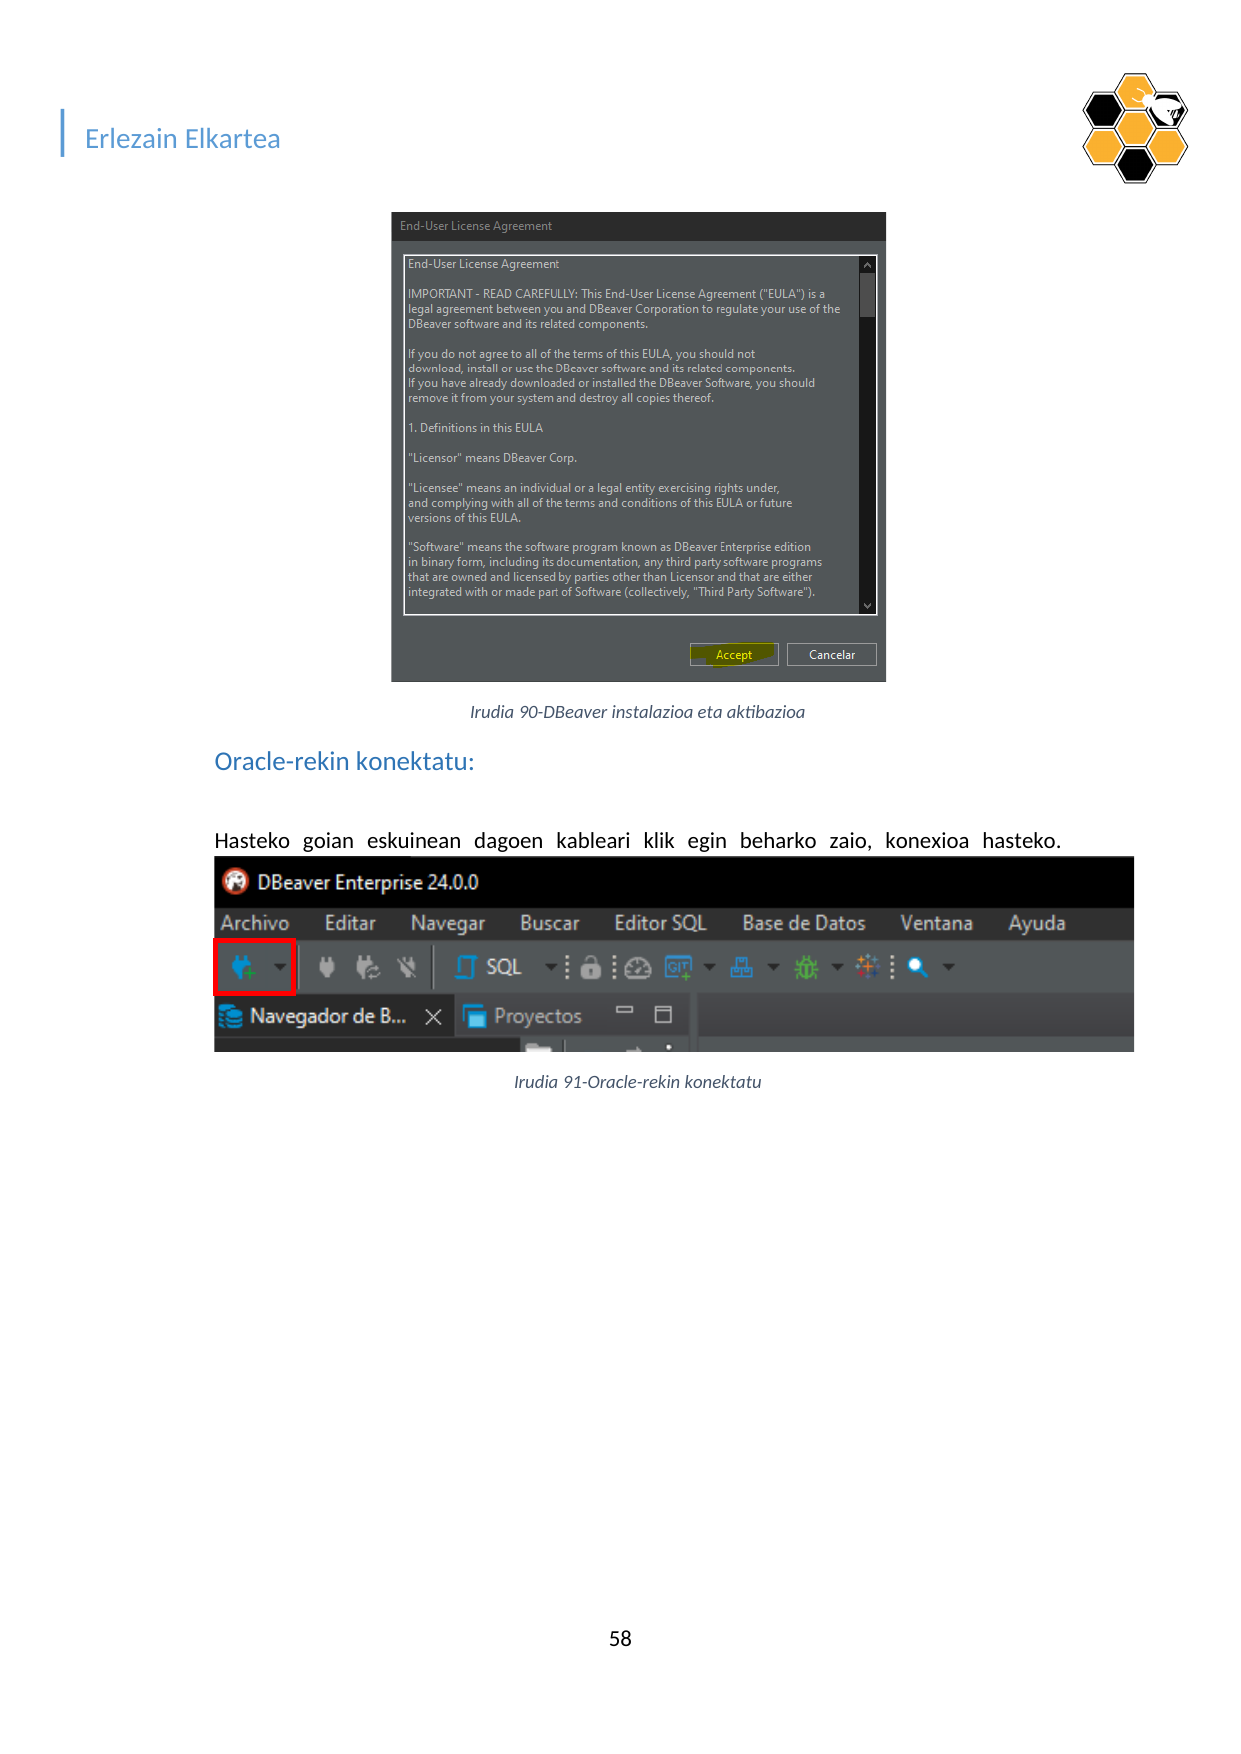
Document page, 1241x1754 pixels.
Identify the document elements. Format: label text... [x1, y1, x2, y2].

text Irudia 91-Oracle-rekin konektatu [214, 1071, 1063, 1093]
picture [218, 943, 291, 991]
picture [1071, 73, 1210, 185]
text Irudia 90-DBeaver instalazioa eta aktibazioa [214, 700, 1063, 723]
text Hasteko goian eskuinean dagoen kableari klik egin beharko zaio, konexioa hasteko. [214, 826, 1063, 856]
picture [391, 212, 887, 682]
subtitle Oracle-rekin konektatu: [214, 744, 1063, 777]
picture [214, 856, 1135, 1052]
